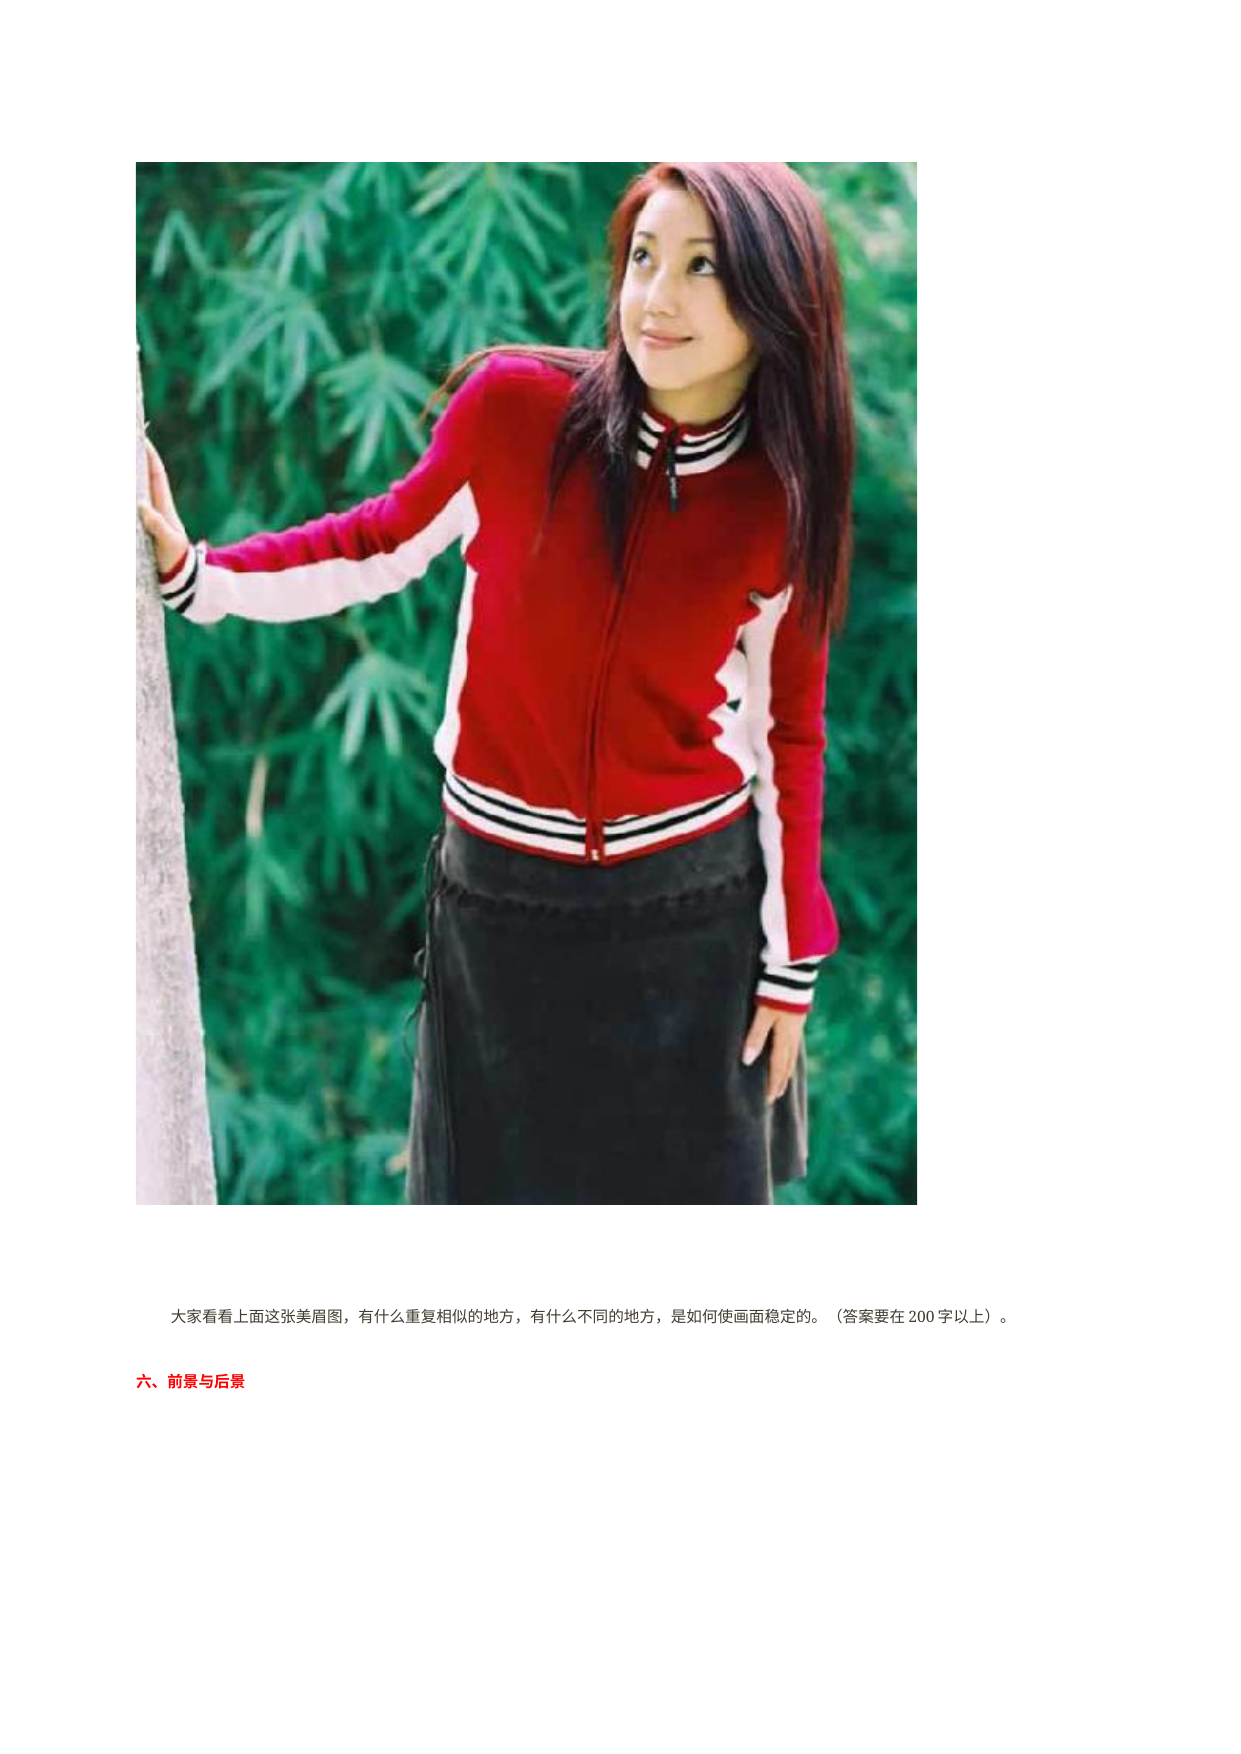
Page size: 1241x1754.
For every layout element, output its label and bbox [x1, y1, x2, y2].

text [136, 129, 1104, 1397]
picture [135, 162, 918, 1205]
